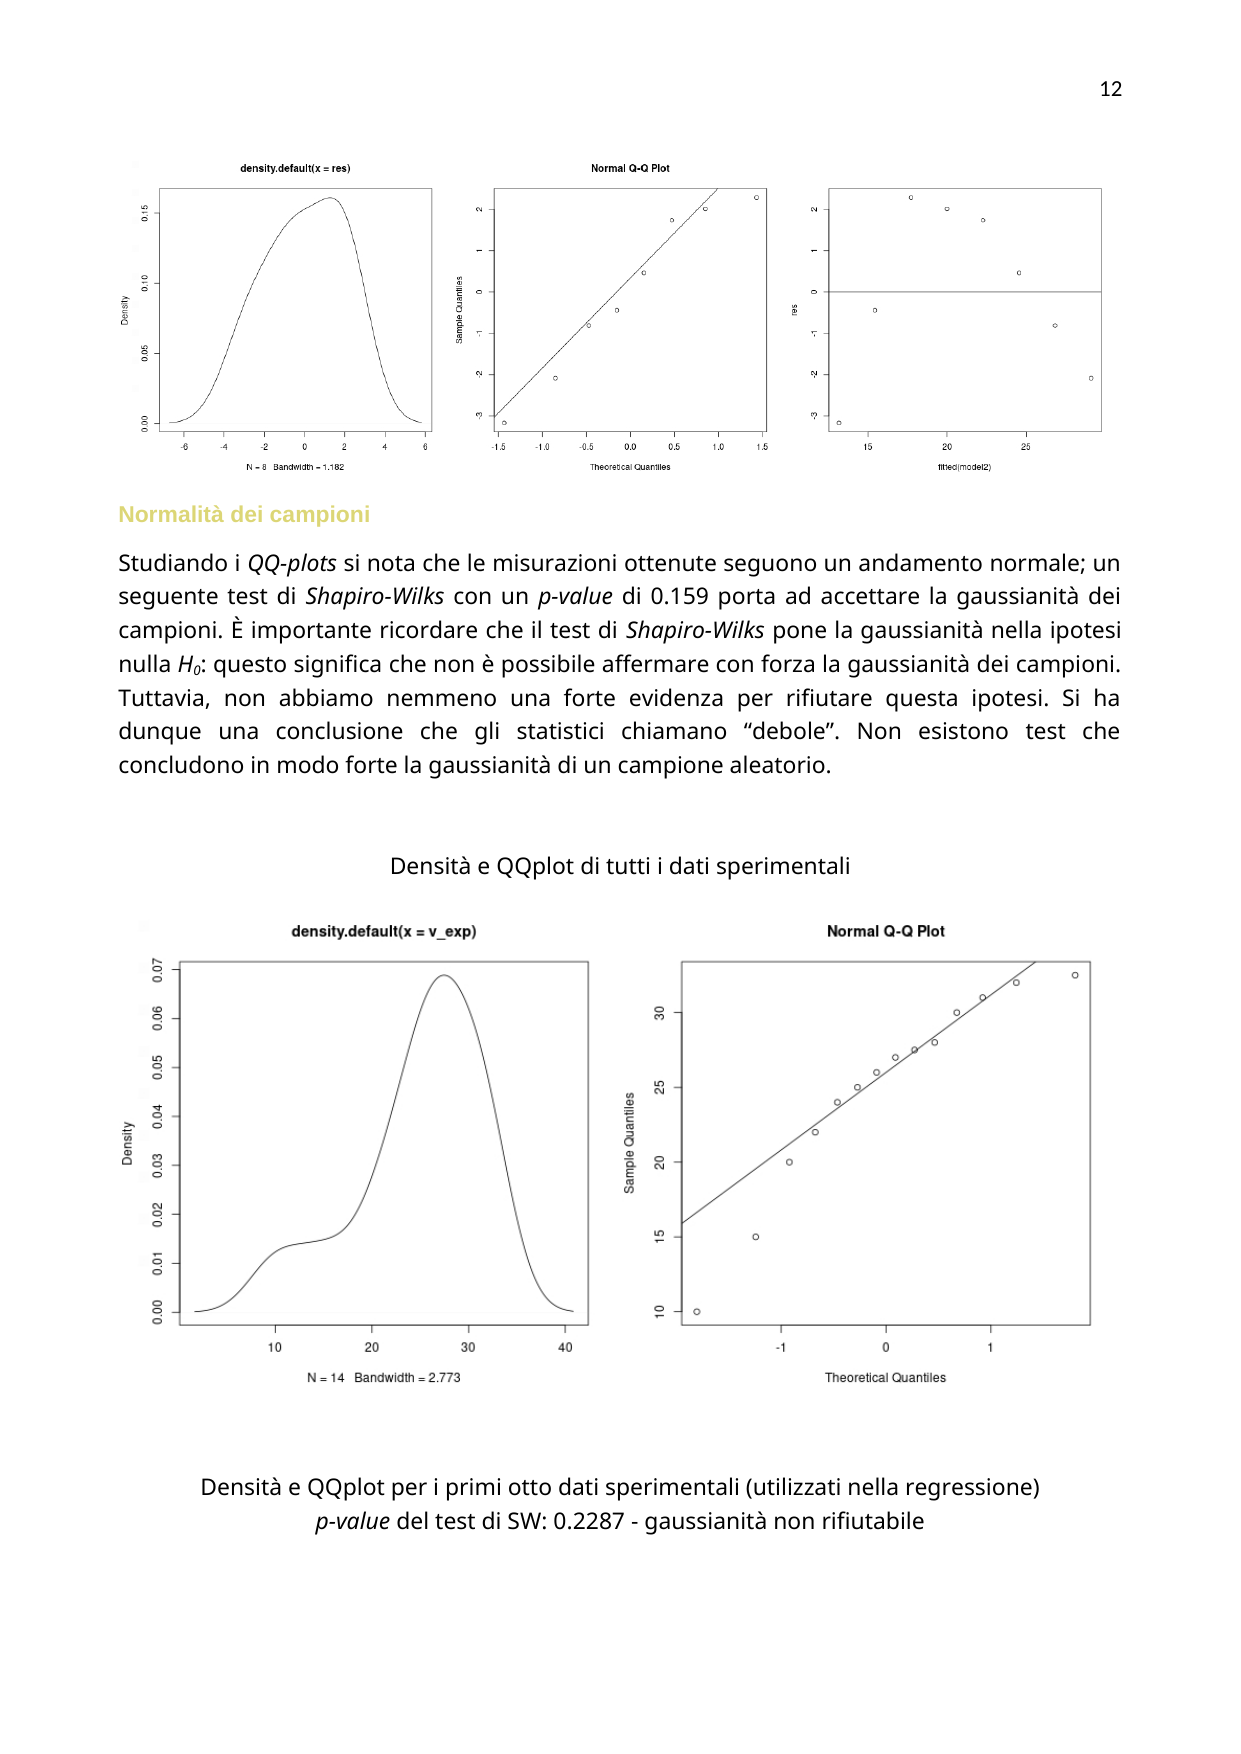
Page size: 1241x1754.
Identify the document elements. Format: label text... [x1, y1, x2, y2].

text Densità e QQplot per i primi otto dati sperimentali (utilizzati nella regressione) p-value del test di SW: 0.2287 - gaussianità non rifiutabile [118, 1471, 1122, 1536]
picture [118, 147, 1122, 483]
text Normalità dei campioni [118, 501, 1122, 528]
picture [118, 900, 1122, 1402]
text Densità e QQplot di tutti i dati sperimentali [118, 850, 1122, 881]
text Studiando i QQ-plots si nota che le misurazioni ottenute seguono un andamento normale; un seguente test di Shapiro-Wilks con un p-value di 0.159 porta ad accettare la gaussianità dei campioni. È importante ricordare che il test di Shapiro-Wilks pone la gaussianità nella ipotesi nulla H0: questo significa che non è possibile affermare con forza la gaussianità dei campioni. Tuttavia, non abbiamo nemmeno una forte evidenza per rifiutare questa ipotesi. Si ha dunque una conclusione che gli statistici chiamano “debole”. Non esistono test che concludono in modo forte la gaussianità di un campione aleatorio. [118, 546, 1122, 780]
